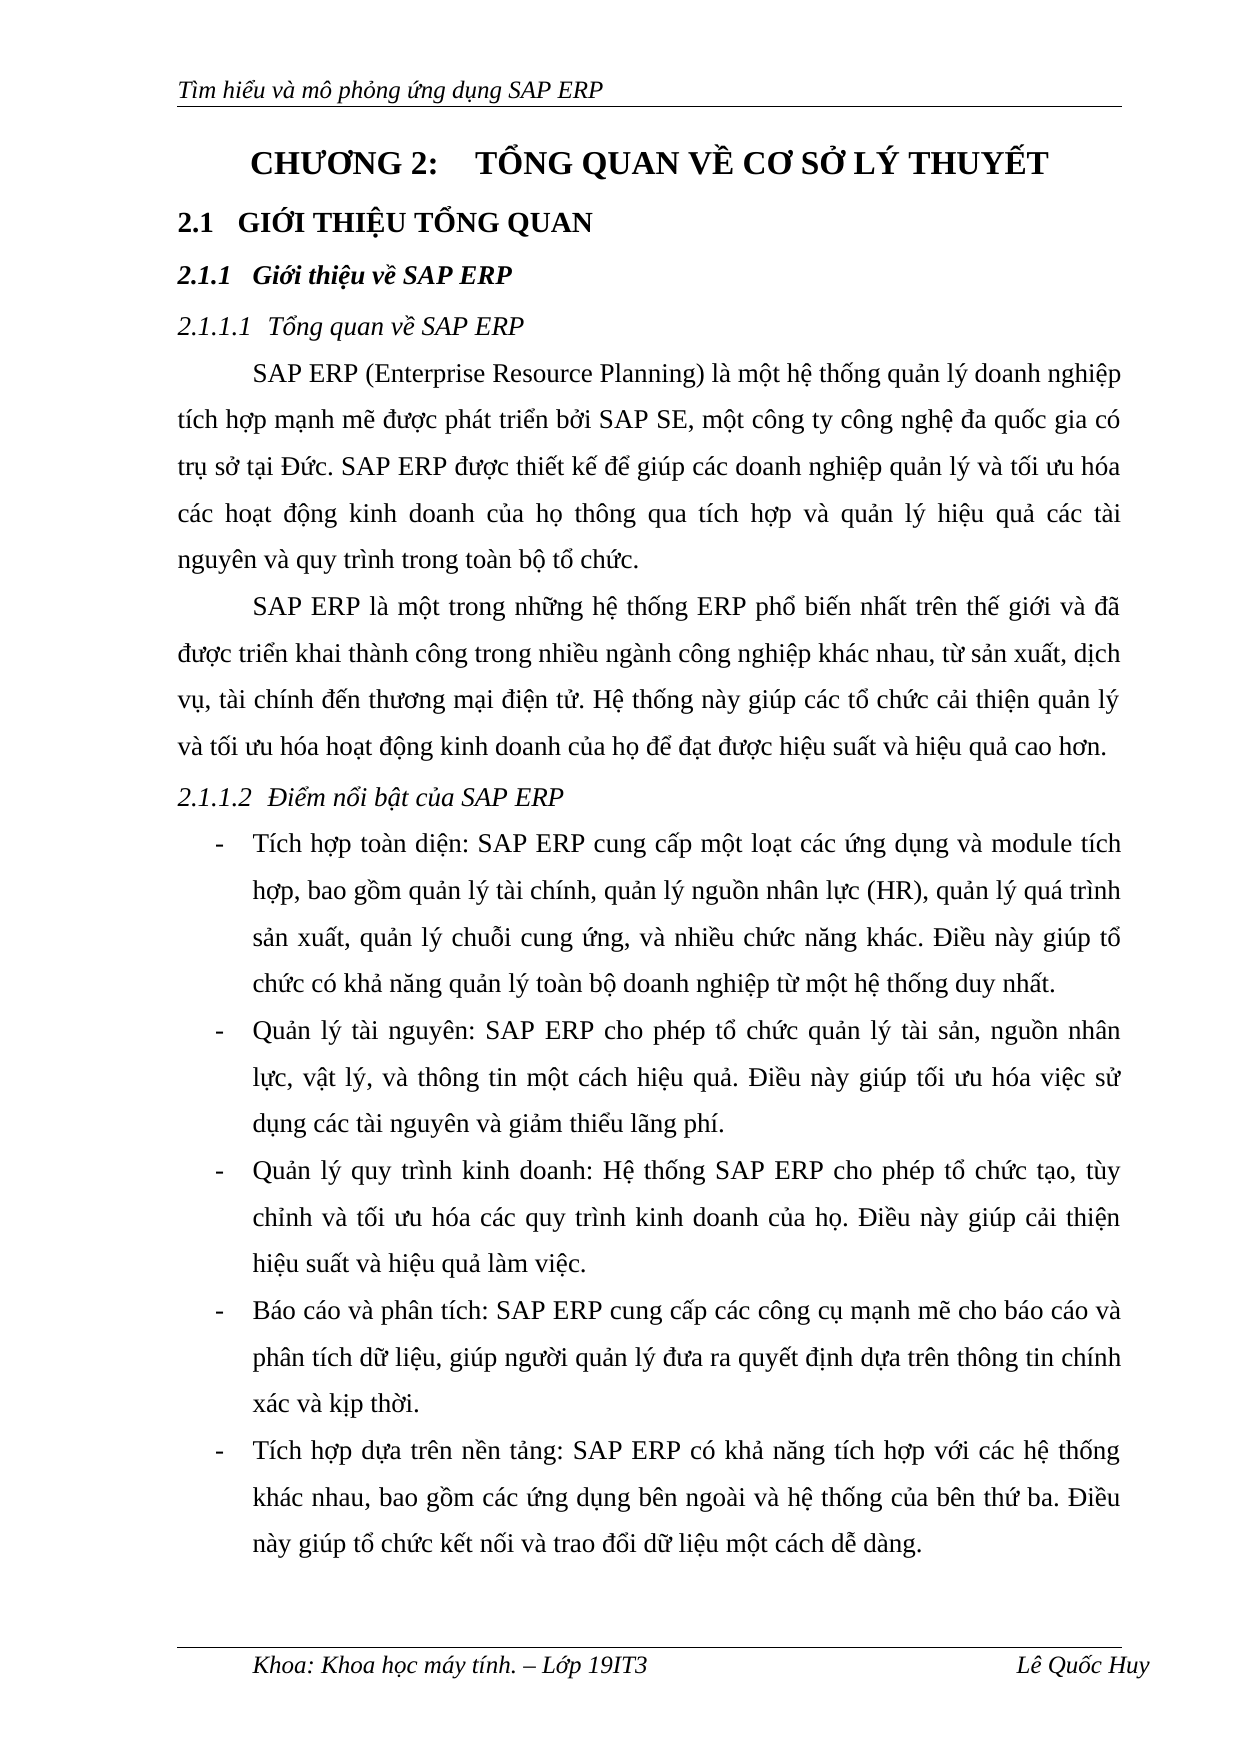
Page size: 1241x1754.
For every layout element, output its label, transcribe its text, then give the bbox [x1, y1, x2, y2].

subtitle TỔNG QUAN VỀ CƠ SỞ LÝ THUYẾT [177, 143, 1122, 181]
subtitle GIỚI THIỆU TỔNG QUAN [177, 205, 1122, 238]
subtitle Điểm nổi bật của SAP ERP [177, 781, 1122, 812]
text SAP ERP là một trong những hệ thống ERP phổ biến nhất trên thế giới và đã được triển khai thành công trong nhiều ngành công nghiệp khác nhau, từ sản xuất, dịch vụ, tài chính đến thương mại điện tử. Hệ thống này giúp các tổ chức cải thiện quản lý và tối ưu hóa hoạt động kinh doanh của họ để đạt được hiệu suất và hiệu quả cao hơn. [177, 590, 1122, 761]
subtitle Tổng quan về SAP ERP [177, 310, 1122, 341]
subtitle Giới thiệu về SAP ERP [177, 259, 1122, 290]
list Báo cáo và phân tích: SAP ERP cung cấp các công cụ mạnh mẽ cho báo cáo và phân tích dữ liệu, giúp người quản lý đưa ra quyết định dựa trên thông tin chính xác và kịp thời. [215, 1294, 1122, 1419]
list Tích hợp dựa trên nền tảng: SAP ERP có khả năng tích hợp với các hệ thống khác nhau, bao gồm các ứng dụng bên ngoài và hệ thống của bên thứ ba. Điều này giúp tổ chức kết nối và trao đổi dữ liệu một cách dễ dàng. [215, 1434, 1122, 1559]
list Quản lý quy trình kinh doanh: Hệ thống SAP ERP cho phép tổ chức tạo, tùy chỉnh và tối ưu hóa các quy trình kinh doanh của họ. Điều này giúp cải thiện hiệu suất và hiệu quả làm việc. [215, 1154, 1122, 1279]
text SAP ERP (Enterprise Resource Planning) là một hệ thống quản lý doanh nghiệp tích hợp mạnh mẽ được phát triển bởi SAP SE, một công ty công nghệ đa quốc gia có trụ sở tại Đức. SAP ERP được thiết kế để giúp các doanh nghiệp quản lý và tối ưu hóa các hoạt động kinh doanh của họ thông qua tích hợp và quản lý hiệu quả các tài nguyên và quy trình trong toàn bộ tổ chức. [177, 357, 1122, 574]
list Tích hợp toàn diện: SAP ERP cung cấp một loạt các ứng dụng và module tích hợp, bao gồm quản lý tài chính, quản lý nguồn nhân lực (HR), quản lý quá trình sản xuất, quản lý chuỗi cung ứng, và nhiều chức năng khác. Điều này giúp tổ chức có khả năng quản lý toàn bộ doanh nghiệp từ một hệ thống duy nhất. [215, 828, 1122, 999]
list Quản lý tài nguyên: SAP ERP cho phép tổ chức quản lý tài sản, nguồn nhân lực, vật lý, và thông tin một cách hiệu quả. Điều này giúp tối ưu hóa việc sử dụng các tài nguyên và giảm thiểu lãng phí. [215, 1014, 1122, 1139]
